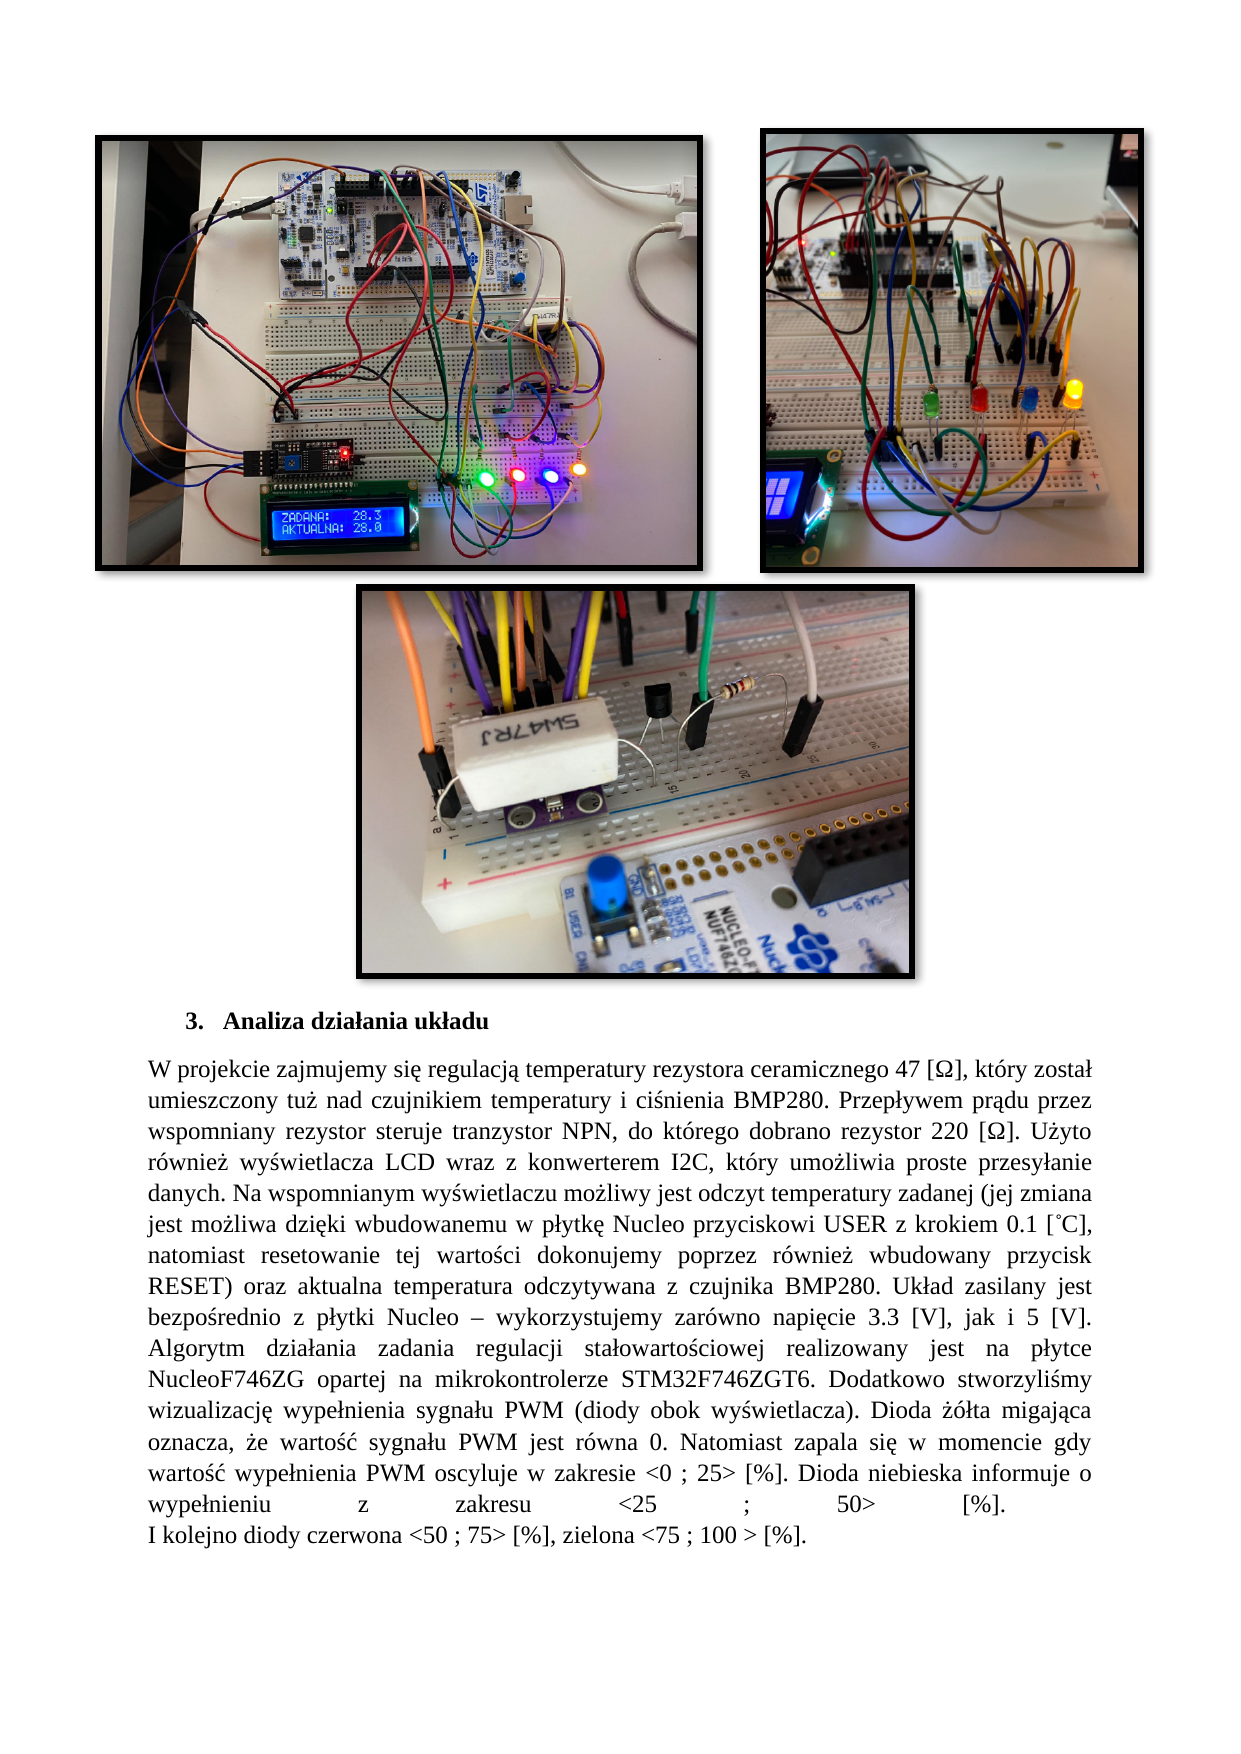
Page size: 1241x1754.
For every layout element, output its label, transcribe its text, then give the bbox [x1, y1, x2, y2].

picture [362, 591, 909, 973]
text W projekcie zajmujemy się regulacją temperatury rezystora ceramicznego 47 [Ω], który został umieszczony tuż nad czujnikiem temperatury i ciśnienia BMP280. Przepływem prądu przez wspomniany rezystor steruje tranzystor NPN, do którego dobrano rezystor 220 [Ω]. Użyto również wyświetlacza LCD wraz z konwerterem I2C, który umożliwia proste przesyłanie danych. Na wspomnianym wyświetlaczu możliwy jest odczyt temperatury zadanej (jej zmiana jest możliwa dzięki wbudowanemu w płytkę Nucleo przyciskowi USER z krokiem 0.1 [⸰C], natomiast resetowanie tej wartości dokonujemy poprzez również wbudowany przycisk RESET) oraz aktualna temperatura odczytywana z czujnika BMP280. Układ zasilany jest bezpośrednio z płytki Nucleo – wykorzystujemy zarówno napięcie 3.3 [V], jak i 5 [V]. Algorytm działania zadania regulacji stałowartościowej realizowany jest na płytce NucleoF746ZG opartej na mikrokontrolerze STM32F746ZGT6. Dodatkowo stworzyliśmy wizualizację wypełnienia sygnału PWM (diody obok wyświetlacza). Dioda żółta migająca oznacza, że wartość sygnału PWM jest równa 0. Natomiast zapala się w momencie gdy wartość wypełnienia PWM oscyluje w zakresie <0 ; 25> [%]. Dioda niebieska informuje o wypełnieniu z zakresu <25 ; 50> [%]. I kolejno diody czerwona <50 ; 75> [%], zielona <75 ; 100 > [%]. [148, 1054, 1093, 1548]
picture [766, 134, 1138, 567]
list Analiza działania układu [185, 1006, 1093, 1035]
picture [102, 141, 697, 565]
